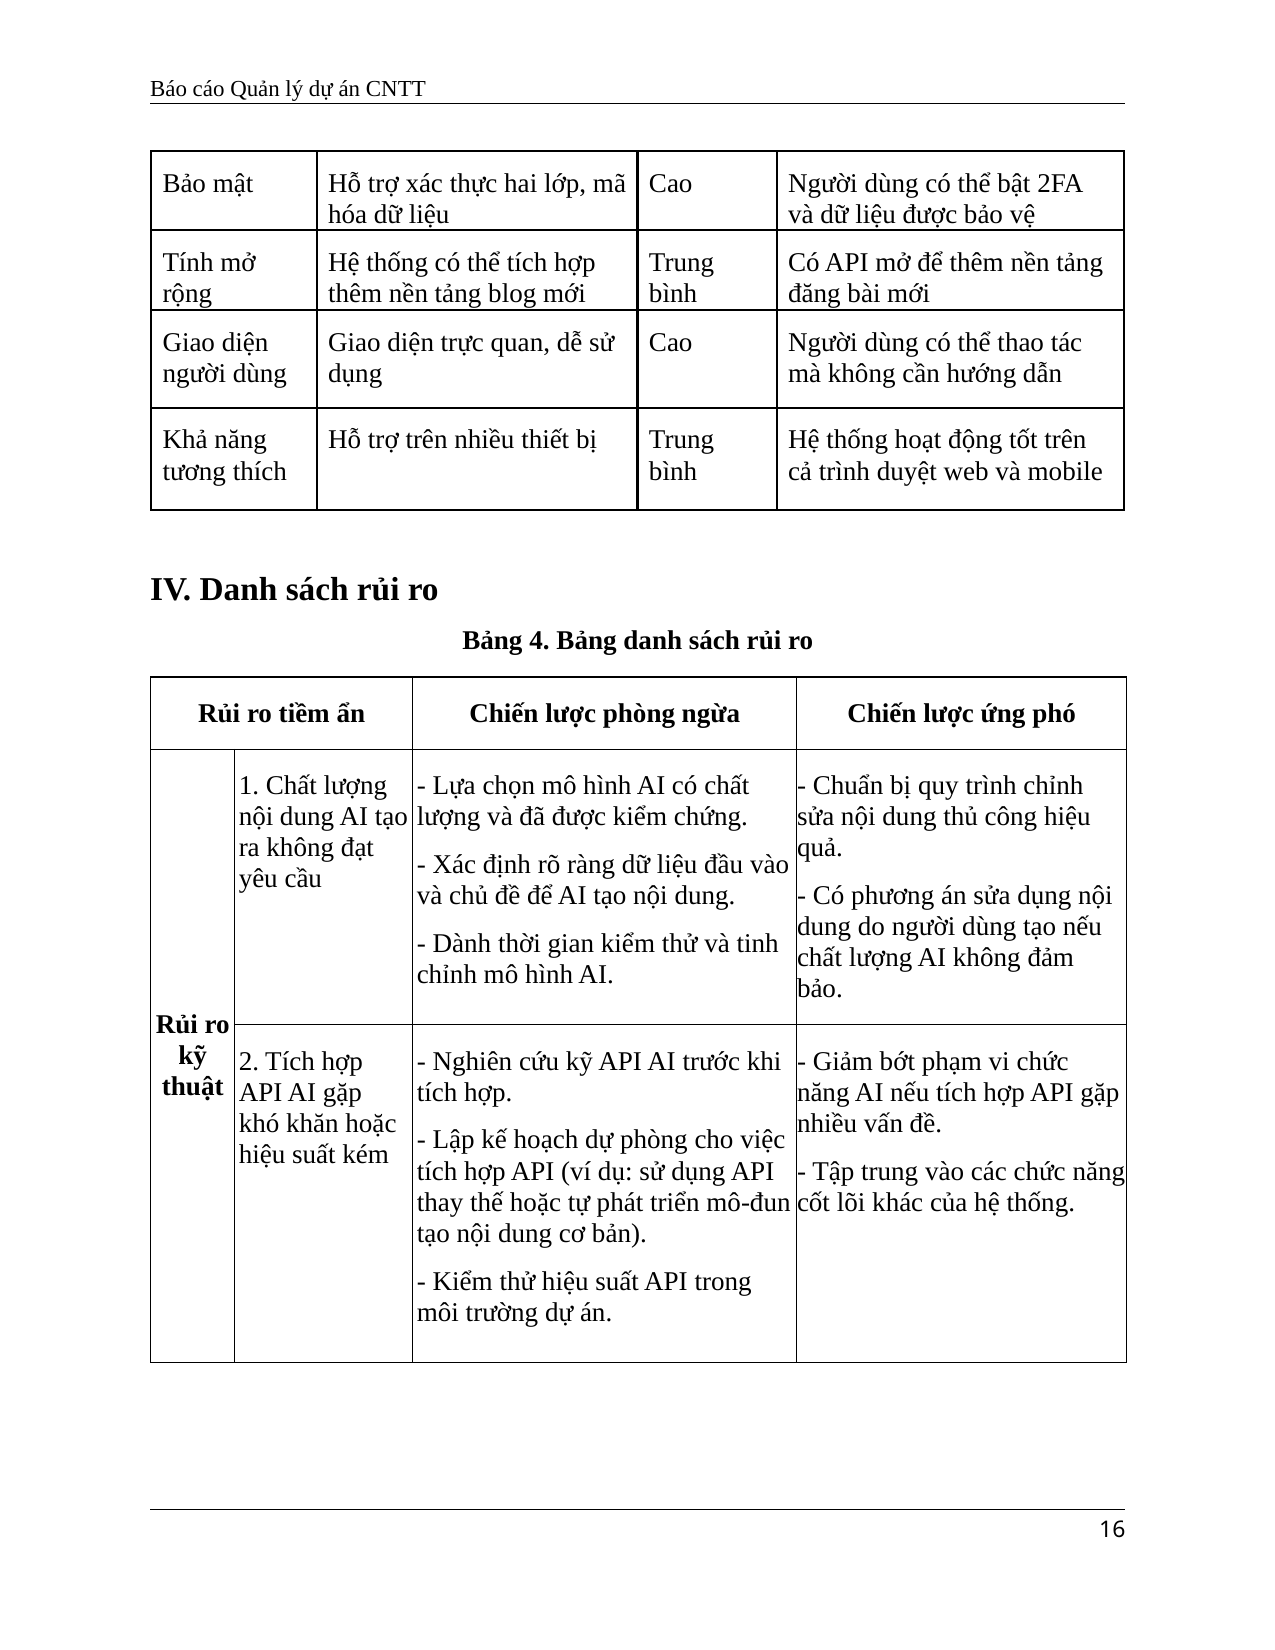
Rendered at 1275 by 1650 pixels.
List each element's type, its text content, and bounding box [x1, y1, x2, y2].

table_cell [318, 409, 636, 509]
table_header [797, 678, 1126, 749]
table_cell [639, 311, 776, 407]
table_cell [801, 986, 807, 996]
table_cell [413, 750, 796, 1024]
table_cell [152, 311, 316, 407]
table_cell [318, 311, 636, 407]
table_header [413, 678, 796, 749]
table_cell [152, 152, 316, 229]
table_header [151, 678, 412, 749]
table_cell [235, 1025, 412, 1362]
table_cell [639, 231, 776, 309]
subtitle IV. Danh sách rủi ro [150, 569, 1125, 608]
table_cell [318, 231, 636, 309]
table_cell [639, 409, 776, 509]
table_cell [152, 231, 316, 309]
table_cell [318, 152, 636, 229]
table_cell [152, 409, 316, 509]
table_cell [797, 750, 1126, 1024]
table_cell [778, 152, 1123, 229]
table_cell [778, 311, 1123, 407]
text Bảng 4. Bảng danh sách rủi ro [150, 624, 1125, 656]
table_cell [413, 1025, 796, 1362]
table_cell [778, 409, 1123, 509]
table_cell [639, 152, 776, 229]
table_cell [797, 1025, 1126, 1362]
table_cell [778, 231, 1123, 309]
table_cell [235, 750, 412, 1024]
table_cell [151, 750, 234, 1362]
